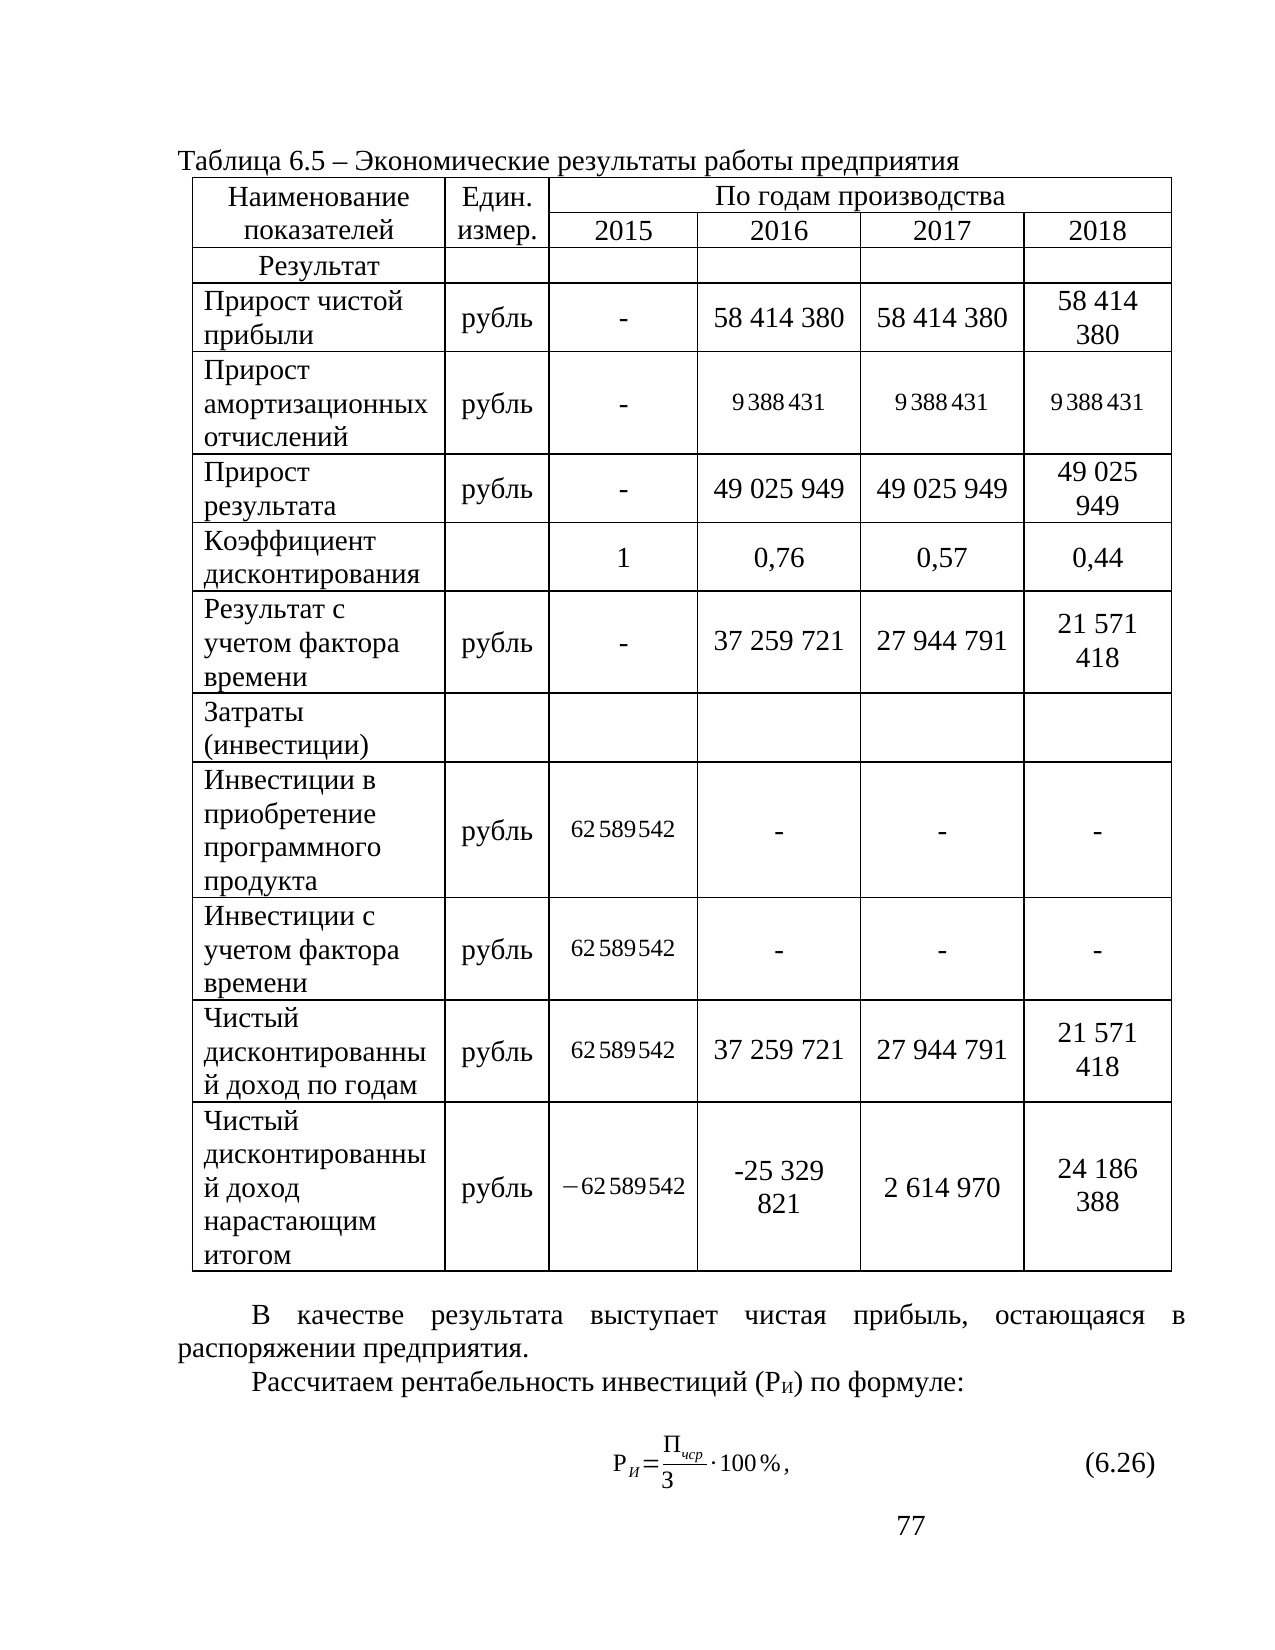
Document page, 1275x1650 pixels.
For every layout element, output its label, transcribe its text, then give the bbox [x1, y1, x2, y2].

table_cell [1025, 352, 1171, 453]
table_cell Коэффициент дисконтирования [193, 523, 444, 590]
table_cell - [698, 763, 860, 897]
table_cell - [550, 592, 697, 692]
table_cell 49 025 949 [861, 455, 1023, 521]
table_cell Затраты (инвестиции) [193, 694, 444, 761]
table_cell Прирост чистой прибыли [193, 284, 444, 351]
table_cell [1025, 694, 1171, 761]
table_cell 2015 [550, 213, 697, 247]
table_cell Прирост амортизационных отчислений [193, 352, 444, 453]
table_cell 58 414 380 [861, 284, 1023, 351]
table_cell 58 414 380 [698, 284, 860, 351]
table_cell [861, 352, 1023, 453]
table_cell [550, 1103, 697, 1270]
table_cell [550, 763, 697, 897]
table_cell - [1025, 763, 1171, 897]
table_cell 27 944 791 [861, 592, 1023, 692]
table_cell 24 186 388 [1025, 1103, 1171, 1270]
table_header Наименование показателей [193, 178, 444, 247]
table_cell Чистый дисконтированный доход по годам [193, 1001, 444, 1101]
table_cell рубль [446, 898, 548, 999]
table_cell Чистый дисконтированный доход нарастающим итогом [193, 1103, 444, 1270]
table_header Един. измер. [446, 178, 548, 247]
table_cell -25 329 821 [698, 1103, 860, 1270]
table_cell - [861, 763, 1023, 897]
table_cell 37 259 721 [698, 1001, 860, 1101]
table_cell - [861, 898, 1023, 999]
table_cell [1025, 248, 1171, 282]
text Рассчитаем рентабельность инвестиций (РИ) по формуле: [177, 1364, 1186, 1397]
table_cell рубль [446, 763, 548, 897]
table_cell рубль [446, 592, 548, 692]
table_cell [550, 694, 697, 761]
table_cell рубль [446, 1103, 548, 1270]
table_cell [550, 248, 697, 282]
table_cell [446, 523, 548, 590]
table_cell рубль [446, 1001, 548, 1101]
table_cell - [550, 284, 697, 351]
table_cell [446, 248, 548, 282]
table_cell Результат [193, 248, 444, 282]
table_cell рубль [446, 284, 548, 351]
table_header [166, 1431, 1048, 1498]
table_cell Инвестиции с учетом фактора времени [193, 898, 444, 999]
table_cell [861, 694, 1023, 761]
table_cell рубль [446, 352, 548, 453]
table_cell 27 944 791 [861, 1001, 1023, 1101]
table_header (6.26) [1048, 1431, 1167, 1498]
table_cell 37 259 721 [698, 592, 860, 692]
table_cell 49 025 949 [1025, 455, 1171, 521]
table_cell Результат с учетом фактора времени [193, 592, 444, 692]
table_header По годам производства [550, 178, 1171, 212]
table_cell [698, 694, 860, 761]
text В качестве результата выступает чистая прибыль, остающаяся в распоряжении предприятия. [177, 1297, 1186, 1364]
table_cell 21 571 418 [1025, 1001, 1171, 1101]
text Таблица 6.5 – Экономические результаты работы предприятия [177, 143, 1186, 177]
table_cell [550, 898, 697, 999]
table_cell [446, 694, 548, 761]
table_cell 1 [550, 523, 697, 590]
table_cell [698, 248, 860, 282]
table_cell 49 025 949 [698, 455, 860, 521]
table_cell 2016 [698, 213, 860, 247]
table_cell рубль [446, 455, 548, 521]
table_cell 0,57 [861, 523, 1023, 590]
table_cell 0,76 [698, 523, 860, 590]
table_cell - [550, 455, 697, 521]
table_cell [550, 1001, 697, 1101]
table_cell - [1025, 898, 1171, 999]
table_cell Инвестиции в приобретение программного продукта [193, 763, 444, 897]
table_cell 21 571 418 [1025, 592, 1171, 692]
table_cell 2018 [1025, 213, 1171, 247]
table_cell 2 614 970 [861, 1103, 1023, 1270]
table_cell 2017 [861, 213, 1023, 247]
table_cell 0,44 [1025, 523, 1171, 590]
table_cell Прирост результата [193, 455, 444, 521]
table_cell [698, 352, 860, 453]
table_cell - [698, 898, 860, 999]
table_cell - [550, 352, 697, 453]
table_cell [861, 248, 1023, 282]
table_cell 58 414 380 [1025, 284, 1171, 351]
